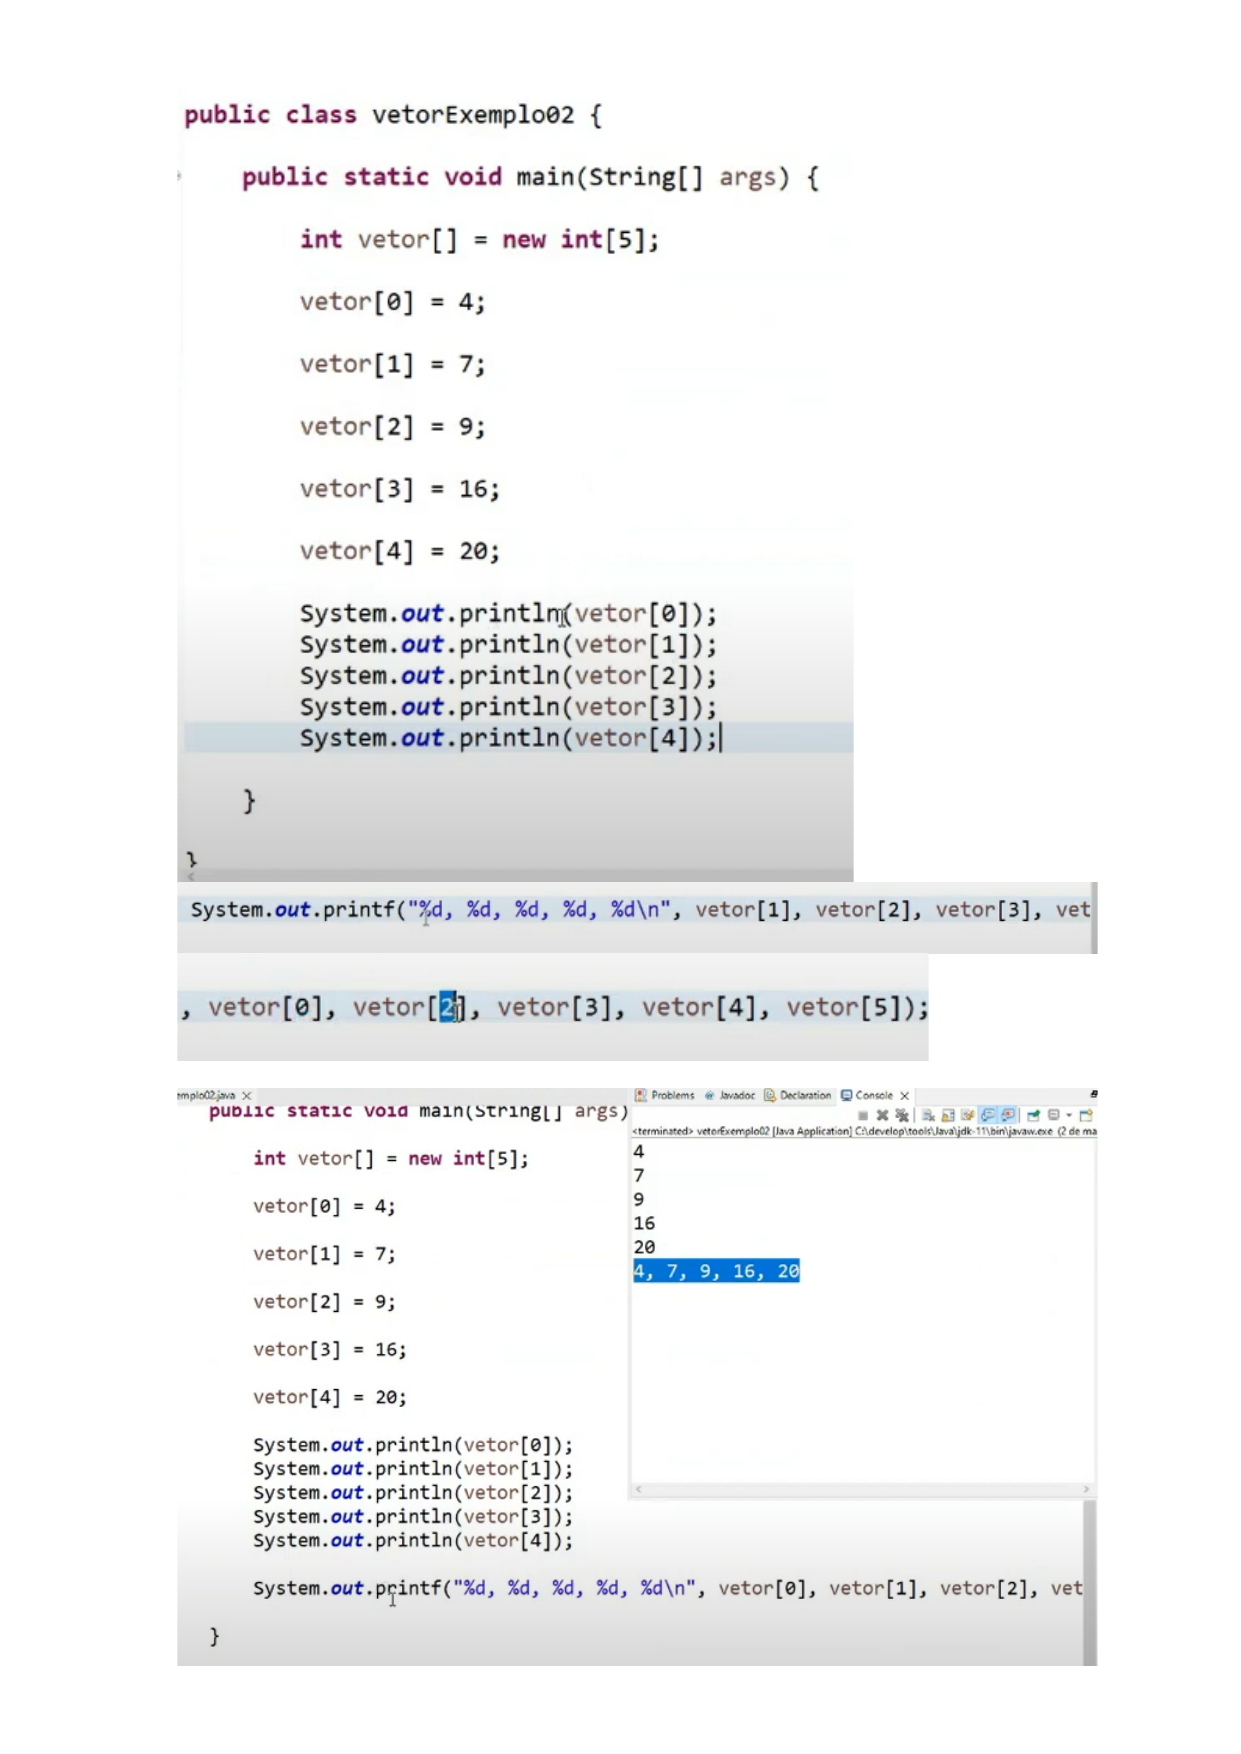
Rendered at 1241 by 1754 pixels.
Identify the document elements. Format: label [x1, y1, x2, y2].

picture [177, 88, 1098, 1061]
picture [177, 1088, 1098, 1666]
